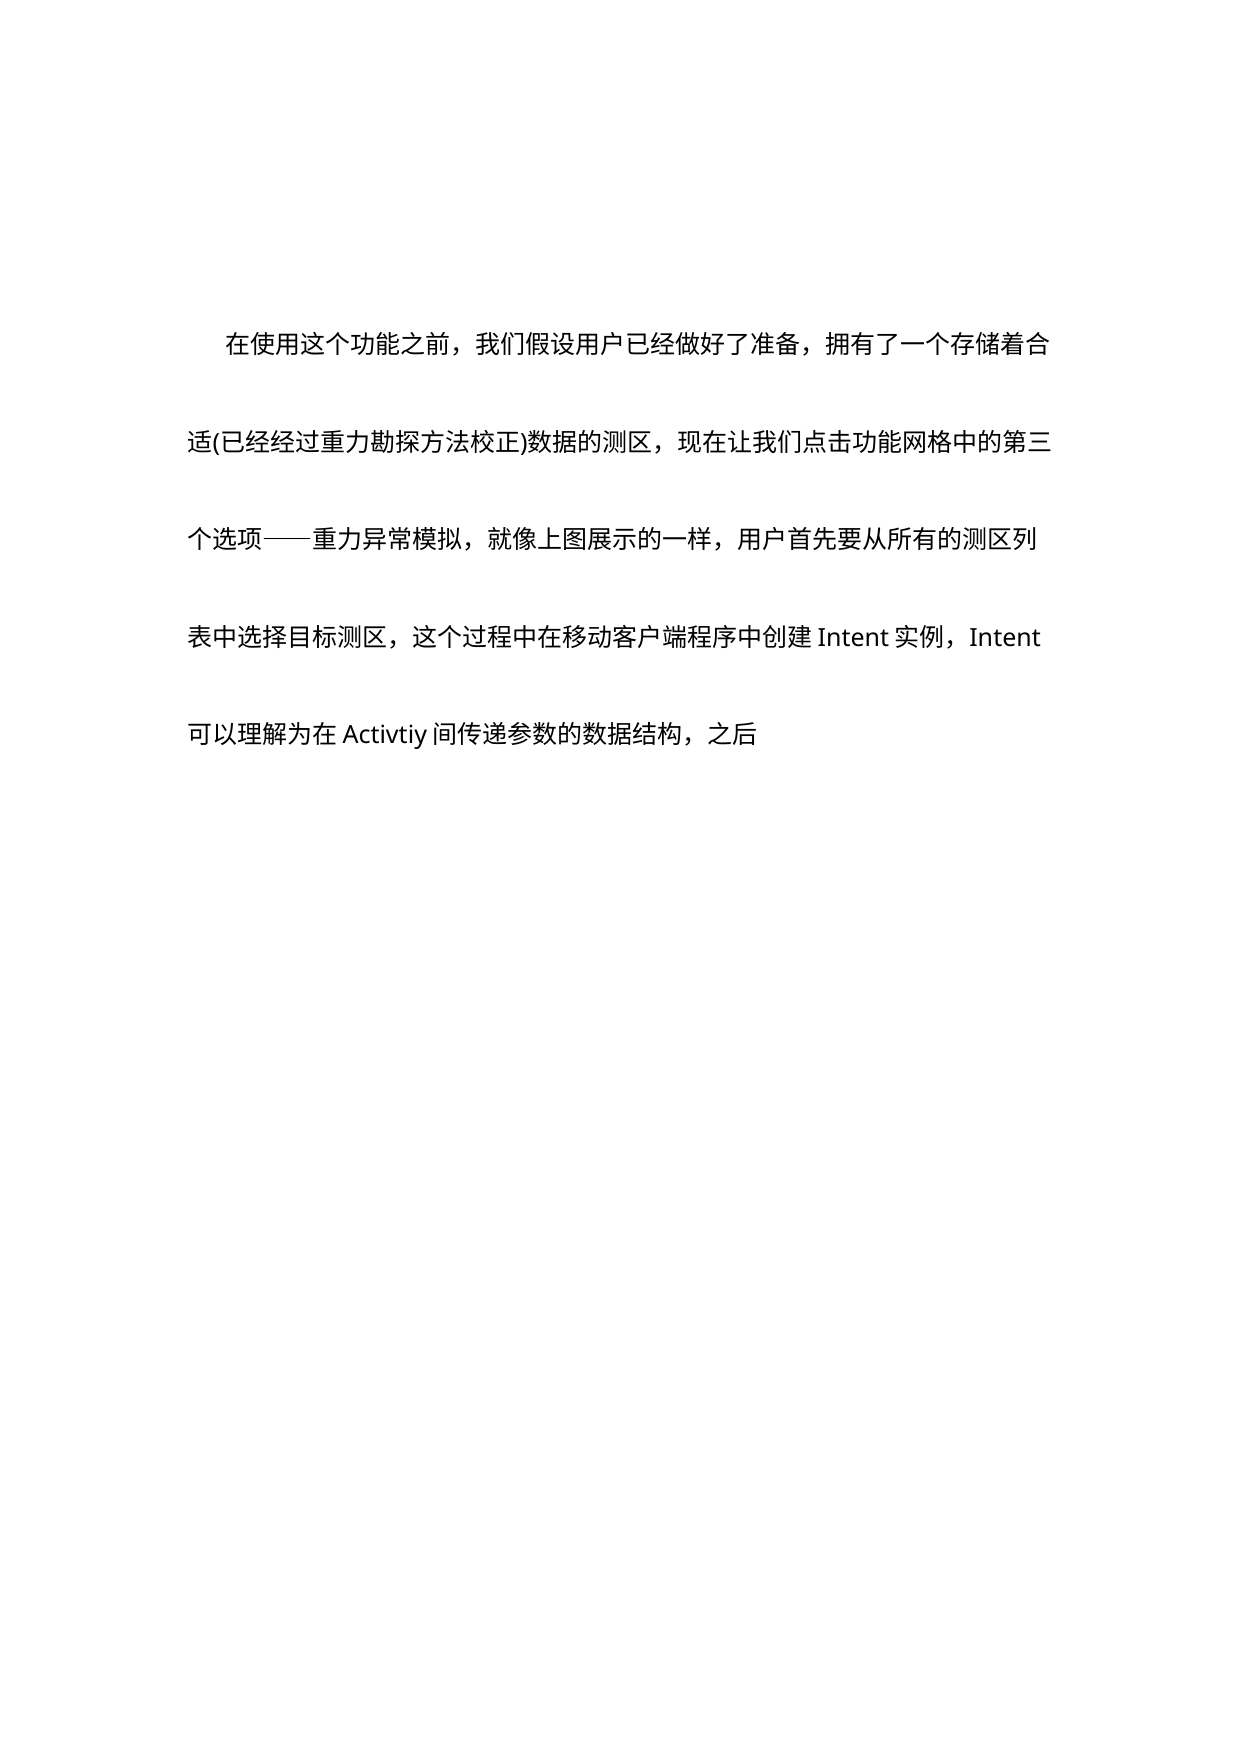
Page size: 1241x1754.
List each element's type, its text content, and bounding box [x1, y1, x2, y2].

text 在使用这个功能之前，我们假设用户已经做好了准备，拥有了一个存储着合适(已经经过重力勘探方法校正)数据的测区，现在让我们点击功能网格中的第三个选项——重力异常模拟，就像上图展示的一样，用户首先要从所有的测区列表中选择目标测区，这个过程中在移动客户端程序中创建Intent实例，Intent可以理解为在Activtiy间传递参数的数据结构，之后 [187, 310, 1053, 765]
